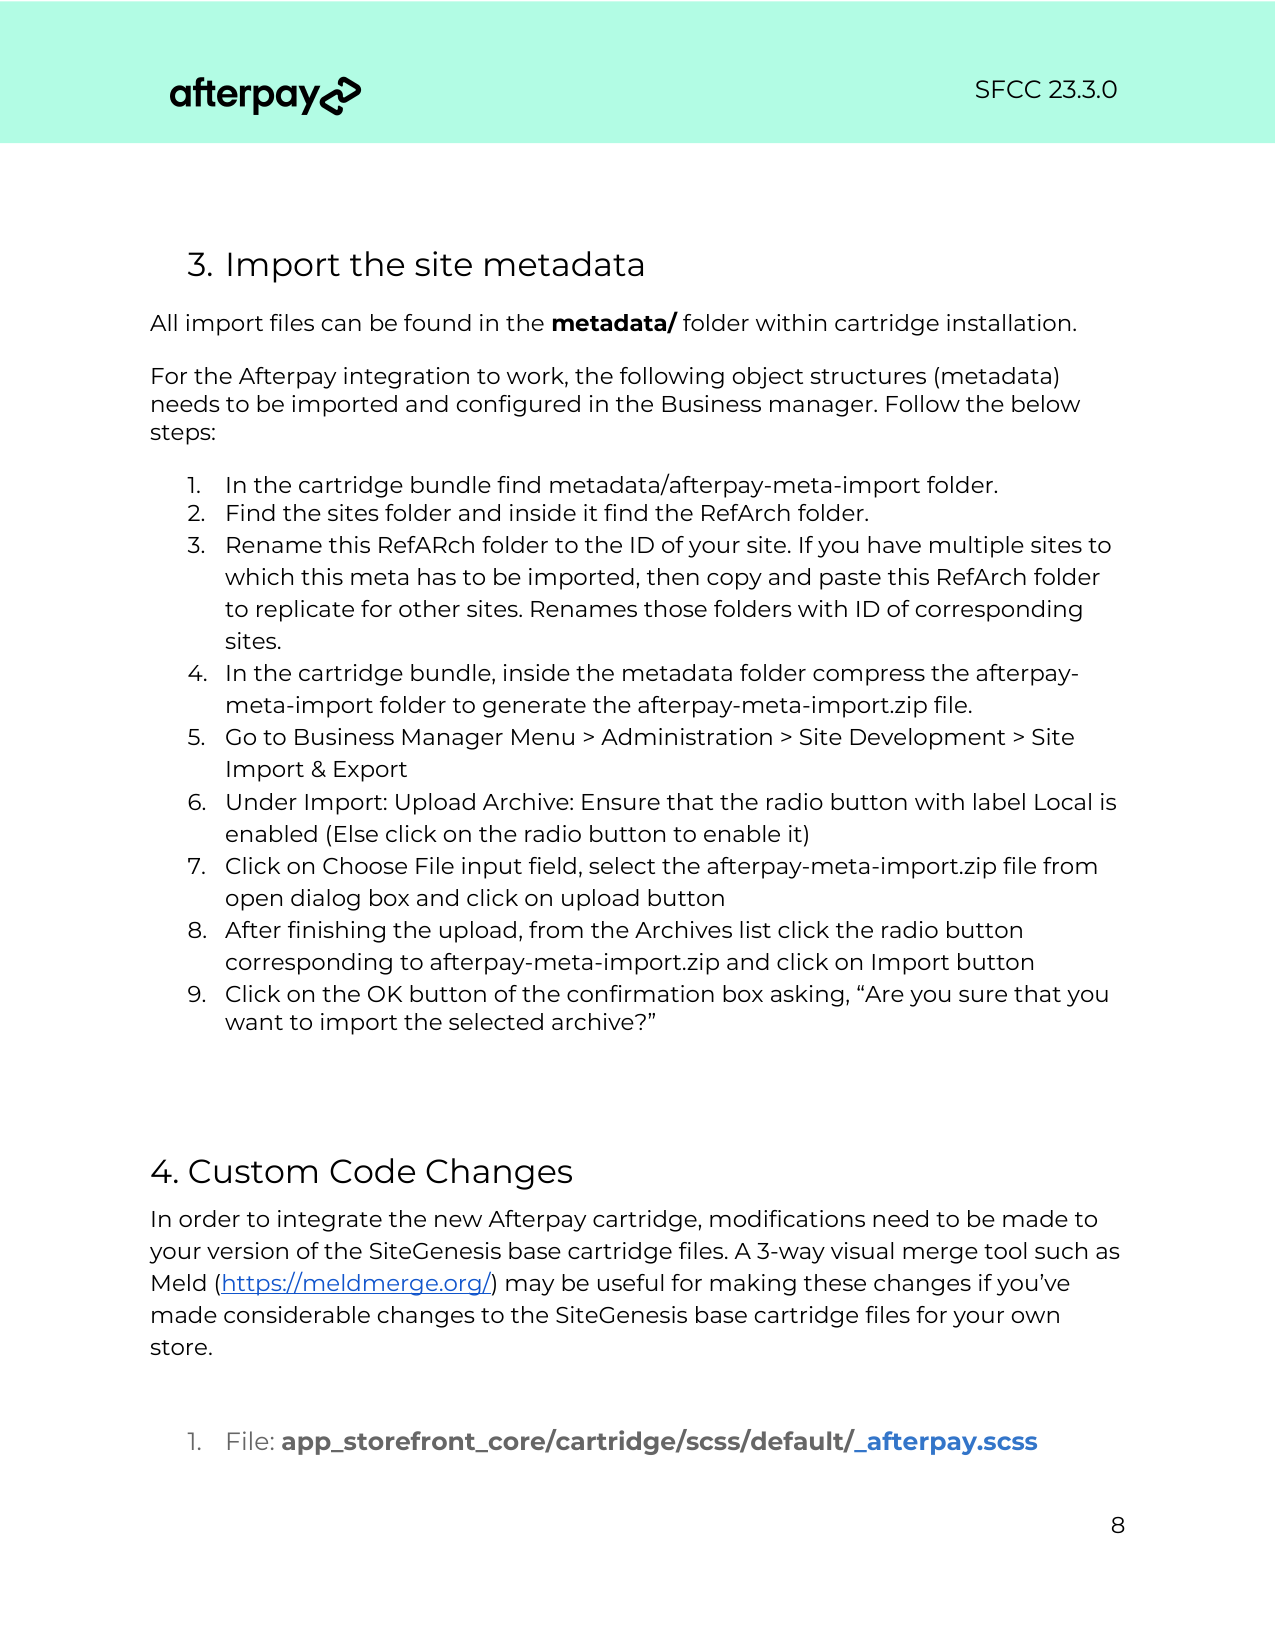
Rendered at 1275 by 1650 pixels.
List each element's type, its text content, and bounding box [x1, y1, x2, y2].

subtitle 4. Custom Code Changes [150, 1152, 1125, 1192]
text All import files can be found in the metadata/ folder within cartridge installation. [150, 309, 1125, 337]
list Click on the OK button of the confirmation box asking, “Are you sure that you want to import the selected archive?” [187, 980, 1125, 1036]
list Find the sites folder and inside it find the RefArch folder. [187, 499, 1125, 527]
list Click on Choose File input field, select the afterpay-meta-import.zip file from open dialog box and click on upload button [187, 852, 1125, 912]
list Under Import: Upload Archive: Ensure that the radio button with label Local is enabled (Else click on the radio button to enable it) [187, 788, 1125, 848]
text For the Afterpay integration to work, the following object structures (metadata) needs to be imported and configured in the Business manager. Follow the below steps: [150, 362, 1125, 446]
picture [134, 48, 397, 144]
list After finishing the upload, from the Archives list click the radio button corresponding to afterpay-meta-import.zip and click on Import button [187, 916, 1125, 976]
list Go to Business Manager Menu > Administration > Site Development > Site Import & Export [187, 723, 1125, 783]
list In the cartridge bundle, inside the metadata folder compress the afterpay-meta-import folder to generate the afterpay-meta-import.zip file. [187, 659, 1125, 719]
subtitle Import the site metadata [187, 244, 1125, 284]
subtitle File: app_storefront_core/cartridge/scss/default/_afterpay.scss [187, 1426, 1125, 1457]
list Rename this RefARch folder to the ID of your site. If you have multiple sites to which this meta has to be imported, then copy and paste this RefArch folder to replicate for other sites. Renames those folders with ID of corresponding sites. [187, 531, 1125, 655]
text In order to integrate the new Afterpay cartridge, modifications need to be made to your version of the SiteGenesis base cartridge files. A 3-way visual merge tool such as Meld (https://meldmerge.org/) may be useful for making these changes if you’ve made considerable changes to the SiteGenesis base cartridge files for your own store. [150, 1205, 1125, 1361]
list In the cartridge bundle find metadata/afterpay-meta-import folder. [187, 471, 1125, 499]
